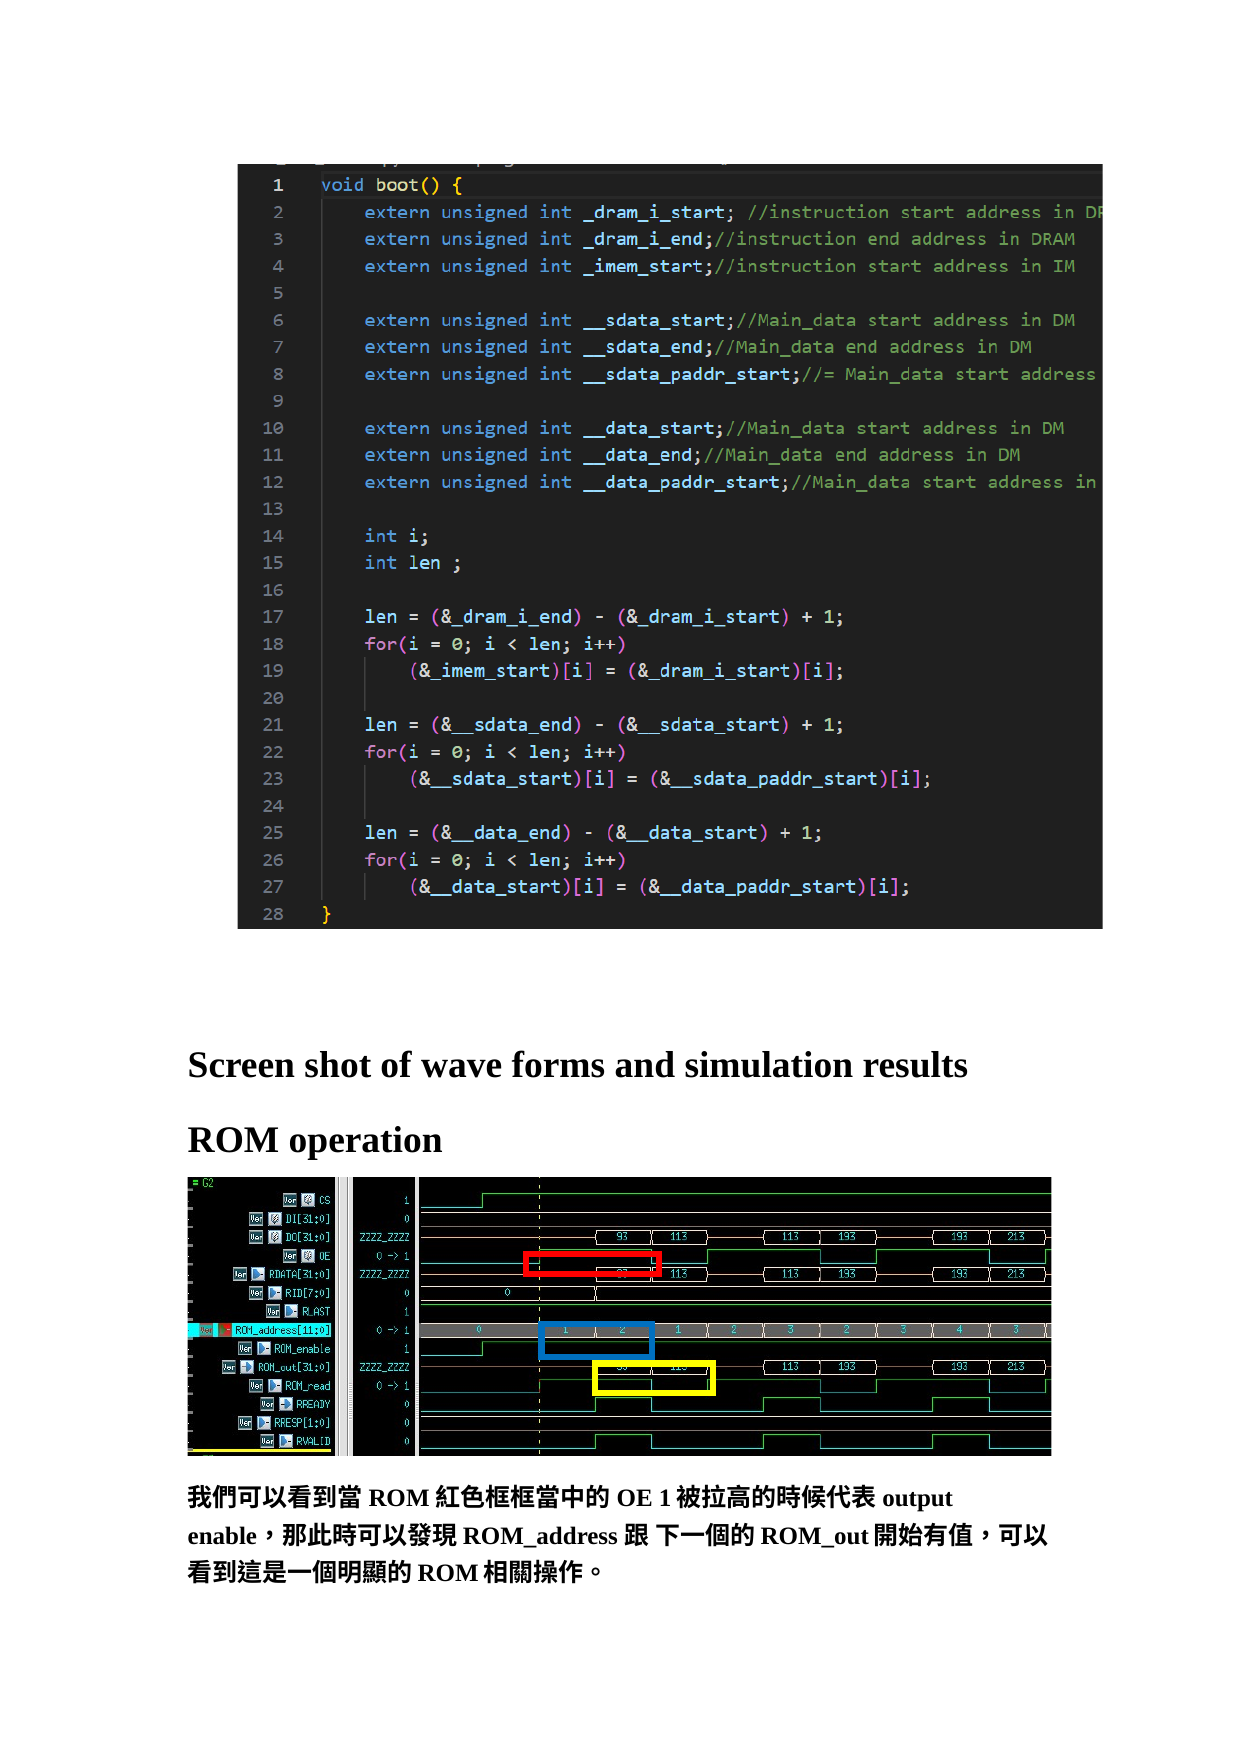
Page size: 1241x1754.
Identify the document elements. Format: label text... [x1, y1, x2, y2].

picture [187, 1177, 1052, 1456]
text ROM operation [187, 1102, 1053, 1177]
picture [237, 164, 1103, 929]
text 我們可以看到當 ROM 紅色框框當中的 OE 1被拉高的時候代表 output enable，那此時可以發現 ROM_address 跟 下一個的 ROM_out開始有值，可以看到這是一個明顯的ROM相關操作。 [187, 1477, 1053, 1589]
text Screen shot of wave forms and simulation results [187, 1027, 1053, 1102]
